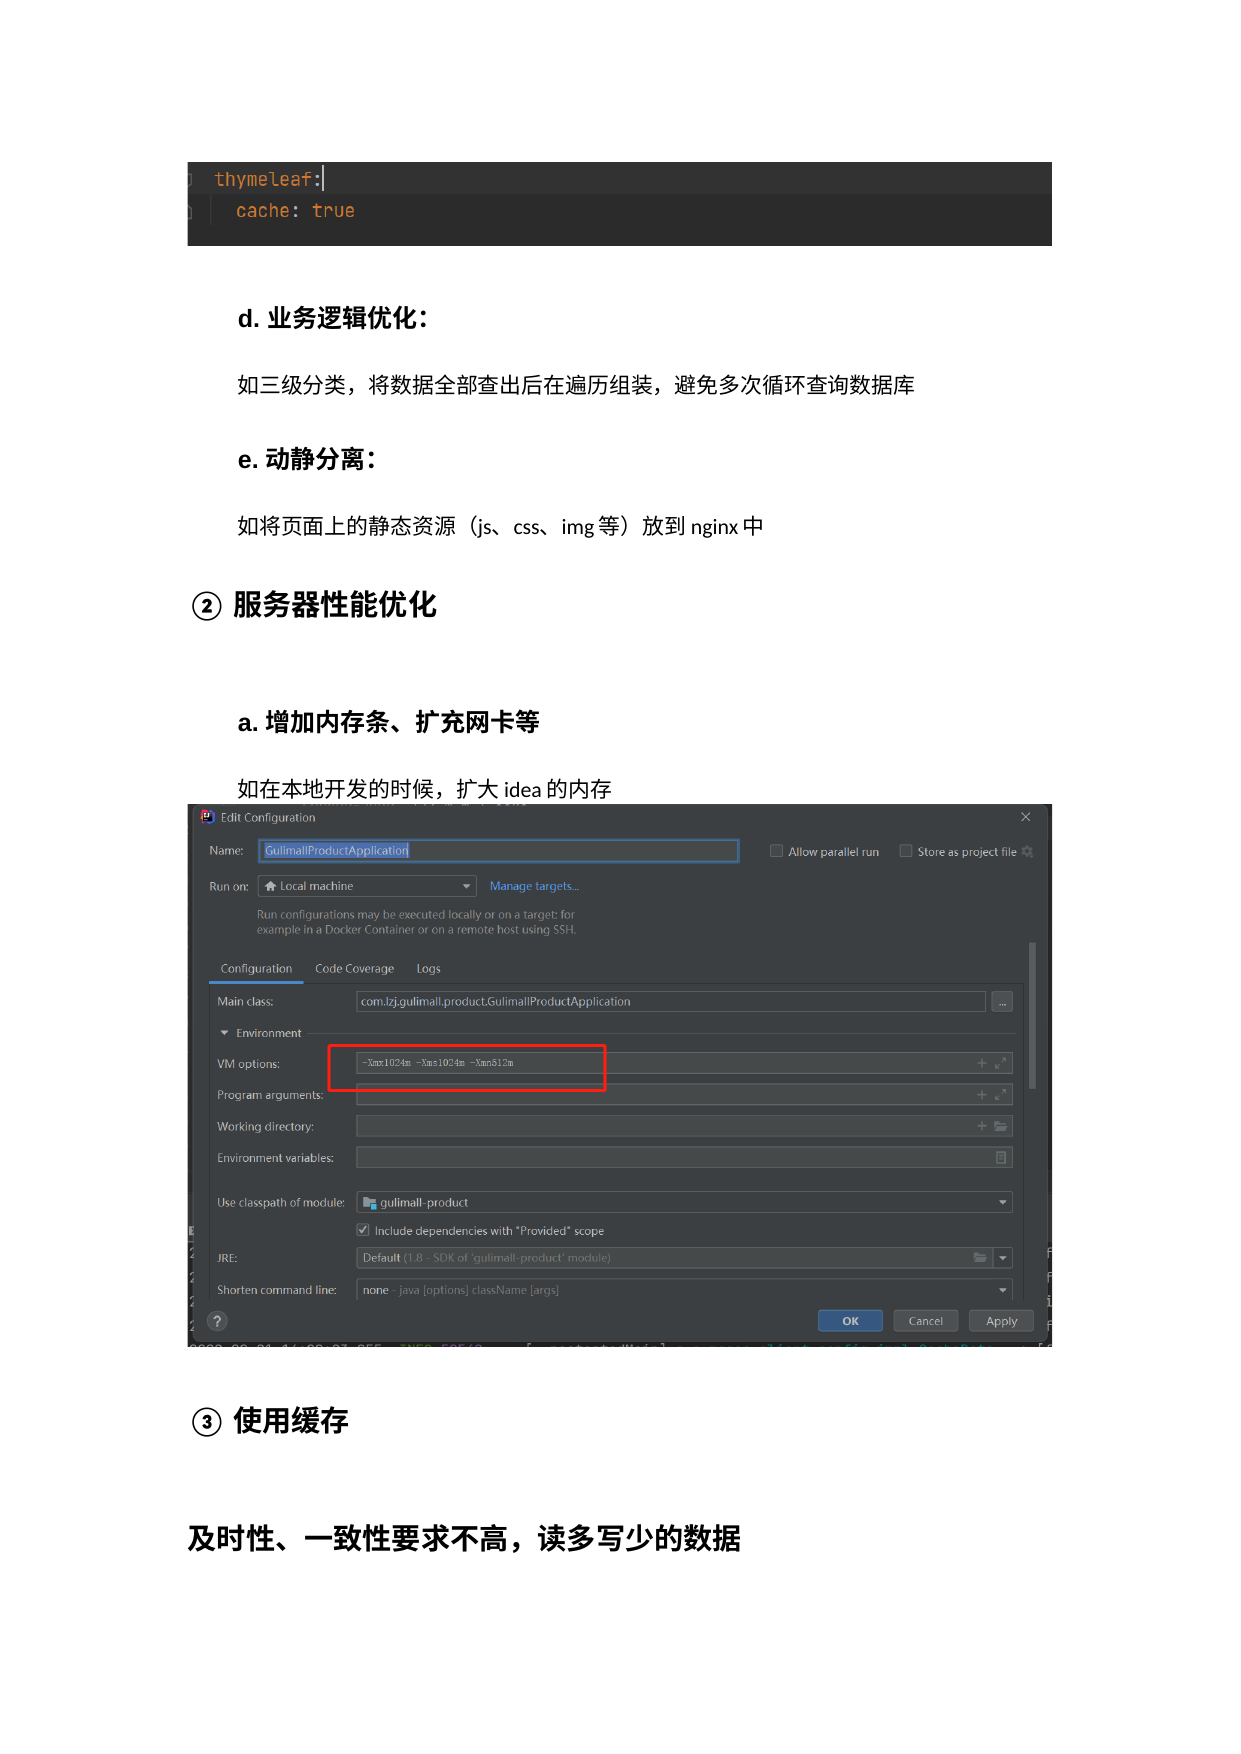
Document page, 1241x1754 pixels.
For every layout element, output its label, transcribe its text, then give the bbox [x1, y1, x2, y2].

text 如三级分类，将数据全部查出后在遍历组装，避免多次循环查询数据库 [187, 368, 1053, 400]
text 及时性、一致性要求不高，读多写少的数据 [187, 1504, 1053, 1569]
subtitle a. 增加内存条、扩充网卡等 [187, 688, 1053, 753]
subtitle e. 动静分离： [187, 425, 1053, 490]
subtitle ③ 使用缓存 [187, 1386, 1053, 1451]
subtitle ② 服务器性能优化 [187, 570, 1053, 635]
subtitle d. 业务逻辑优化： [187, 284, 1053, 349]
text 如将页面上的静态资源（js、css、img等）放到nginx中 [187, 508, 1053, 541]
picture [187, 804, 1053, 1347]
picture [187, 162, 1052, 246]
text 如在本地开发的时候，扩大idea的内存 [187, 772, 1053, 804]
